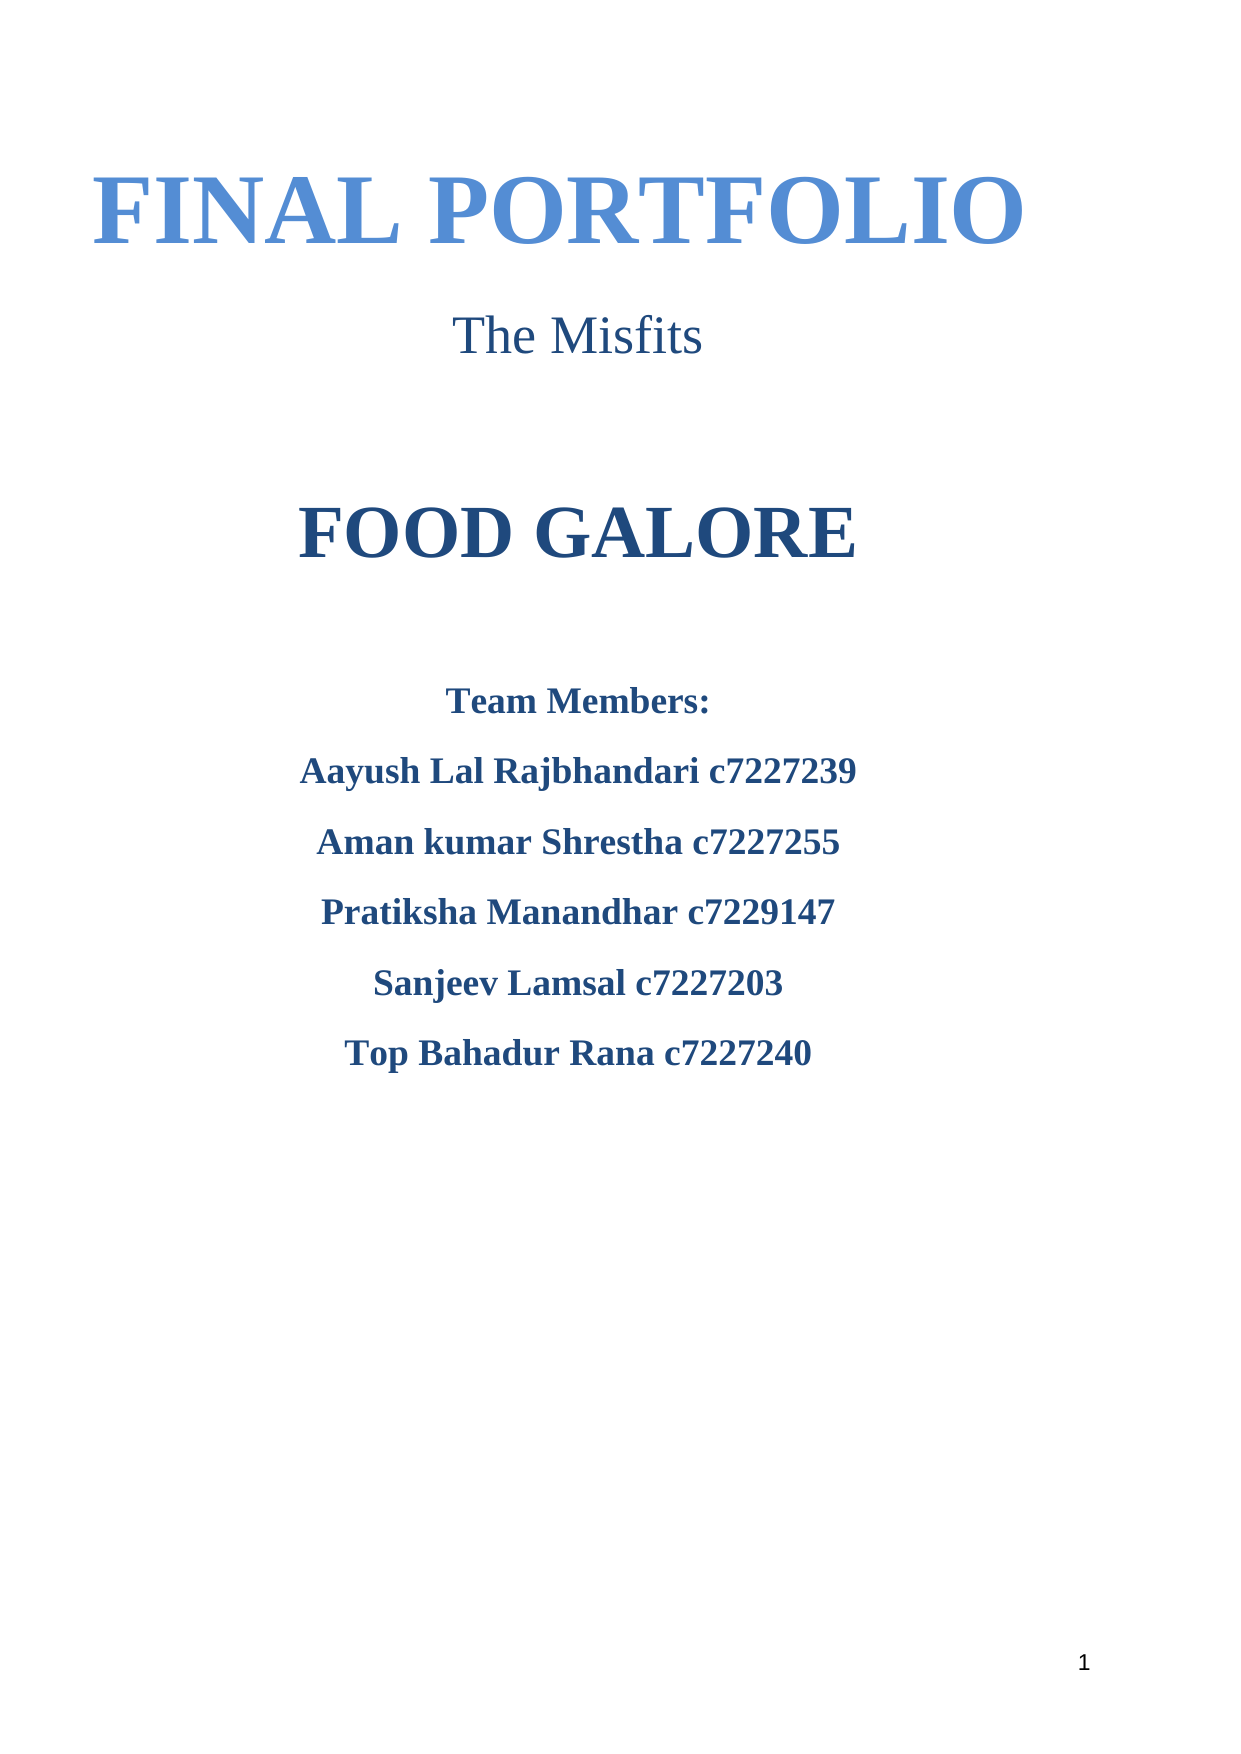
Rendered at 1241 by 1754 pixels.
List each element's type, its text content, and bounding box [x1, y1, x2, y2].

text Team Members: [66, 678, 1090, 721]
text Top Bahadur Rana c7227240 [66, 1030, 1090, 1073]
text The Misfits [66, 303, 1090, 365]
text FOOD GALORE [66, 488, 1090, 574]
text Sanjeev Lamsal c7227203 [66, 960, 1090, 1003]
text Aman kumar Shrestha c7227255 [66, 819, 1090, 862]
text Aayush Lal Rajbhandari c7227239 [66, 749, 1090, 792]
text FINAL PORTFOLIO [66, 150, 1090, 265]
text Pratiksha Manandhar c7229147 [66, 889, 1090, 933]
